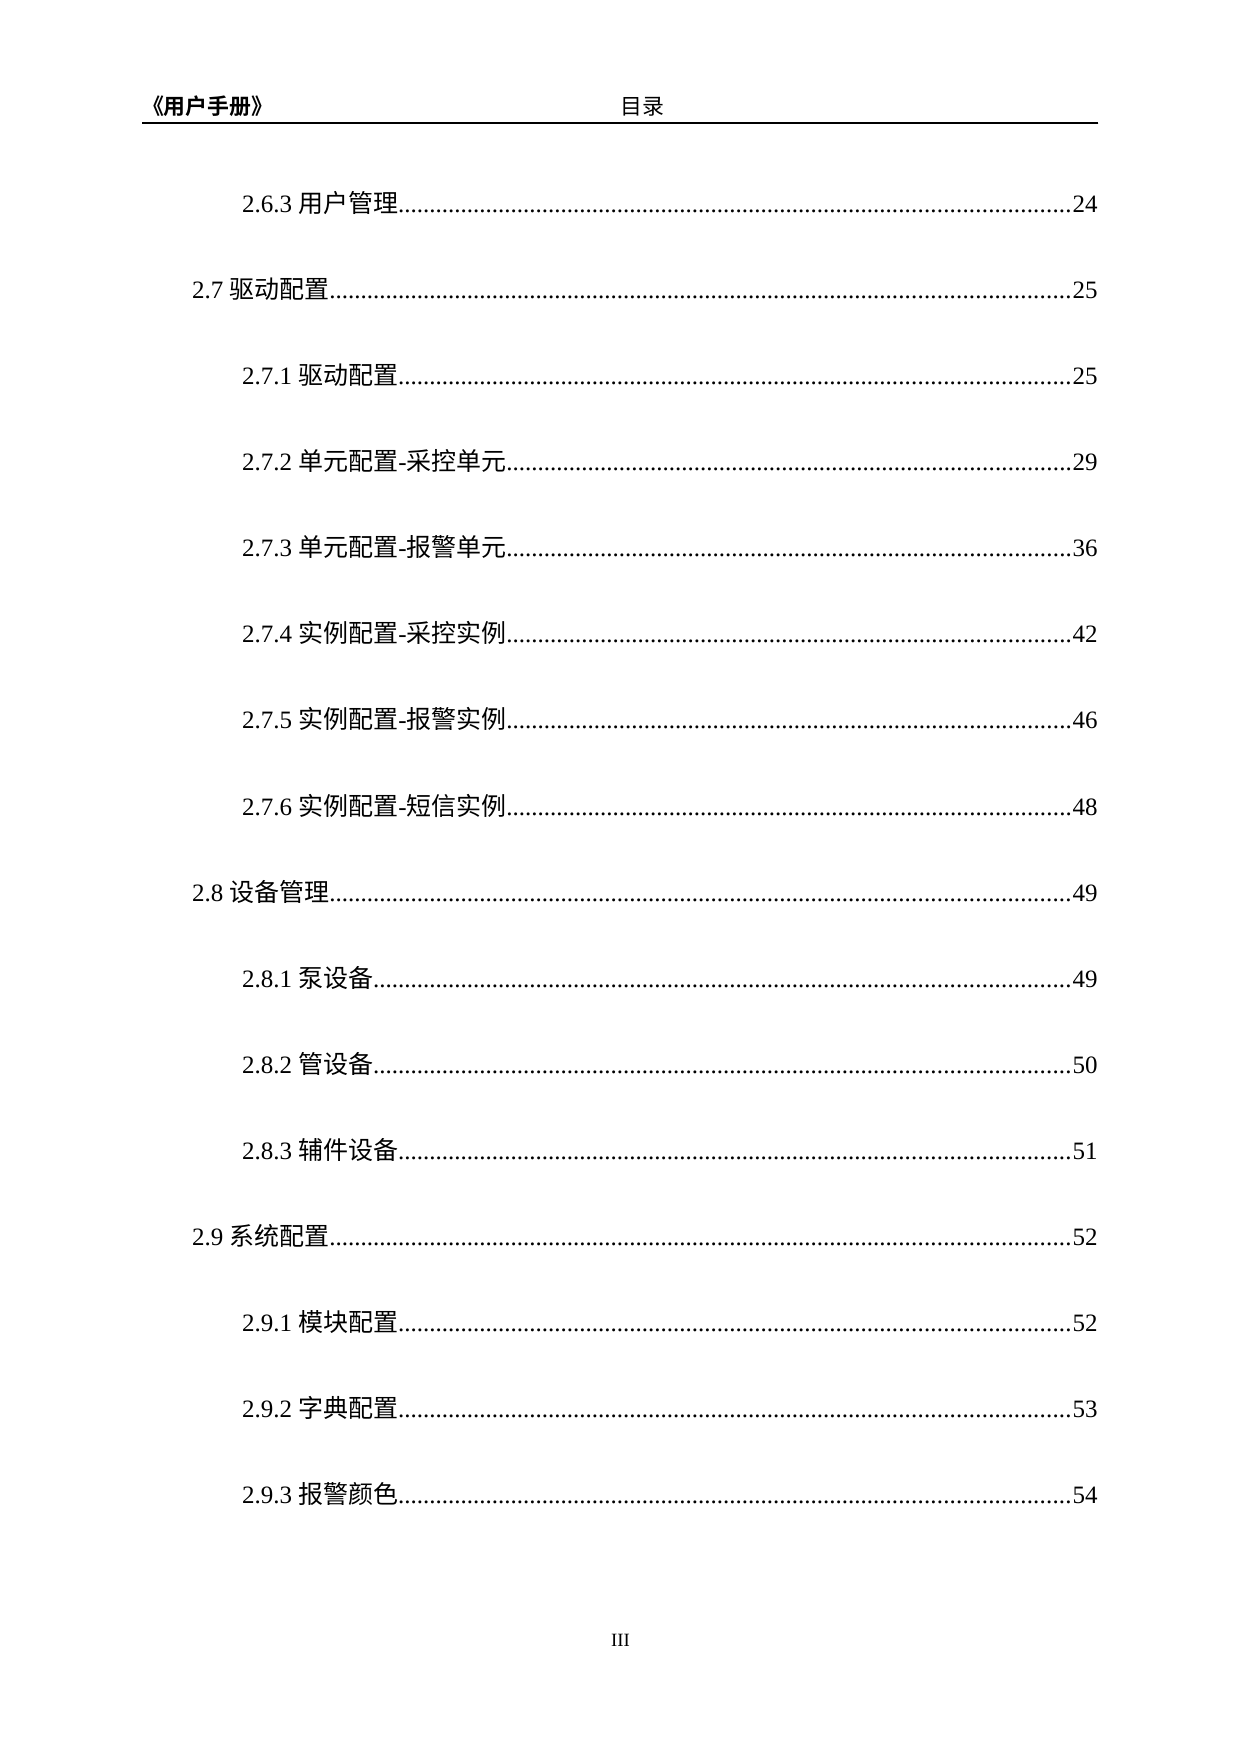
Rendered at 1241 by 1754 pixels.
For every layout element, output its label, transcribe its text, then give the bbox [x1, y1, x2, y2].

text 2.9 系统配置 52 [192, 1200, 1098, 1268]
text 2.8.1 泵设备 49 [242, 942, 1098, 1010]
text 2.7.6 实例配置-短信实例 48 [242, 770, 1098, 838]
text 2.9.1 模块配置 52 [242, 1286, 1098, 1354]
text 2.6.3 用户管理 24 [242, 168, 1098, 236]
text 2.7.5 实例配置-报警实例 46 [242, 684, 1098, 752]
text 2.8.2 管设备 50 [242, 1028, 1098, 1096]
text 2.9.3 报警颜色 54 [242, 1458, 1098, 1526]
text 2.7 驱动配置 25 [192, 254, 1098, 322]
text 2.7.1 驱动配置 25 [242, 340, 1098, 408]
text 2.7.3 单元配置-报警单元 36 [242, 512, 1098, 580]
text 2.8.3 辅件设备 51 [242, 1114, 1098, 1182]
text 2.7.2 单元配置-采控单元 29 [242, 426, 1098, 494]
text 2.9.2 字典配置 53 [242, 1372, 1098, 1440]
text 2.7.4 实例配置-采控实例 42 [242, 598, 1098, 666]
text 2.8 设备管理 49 [192, 856, 1098, 924]
